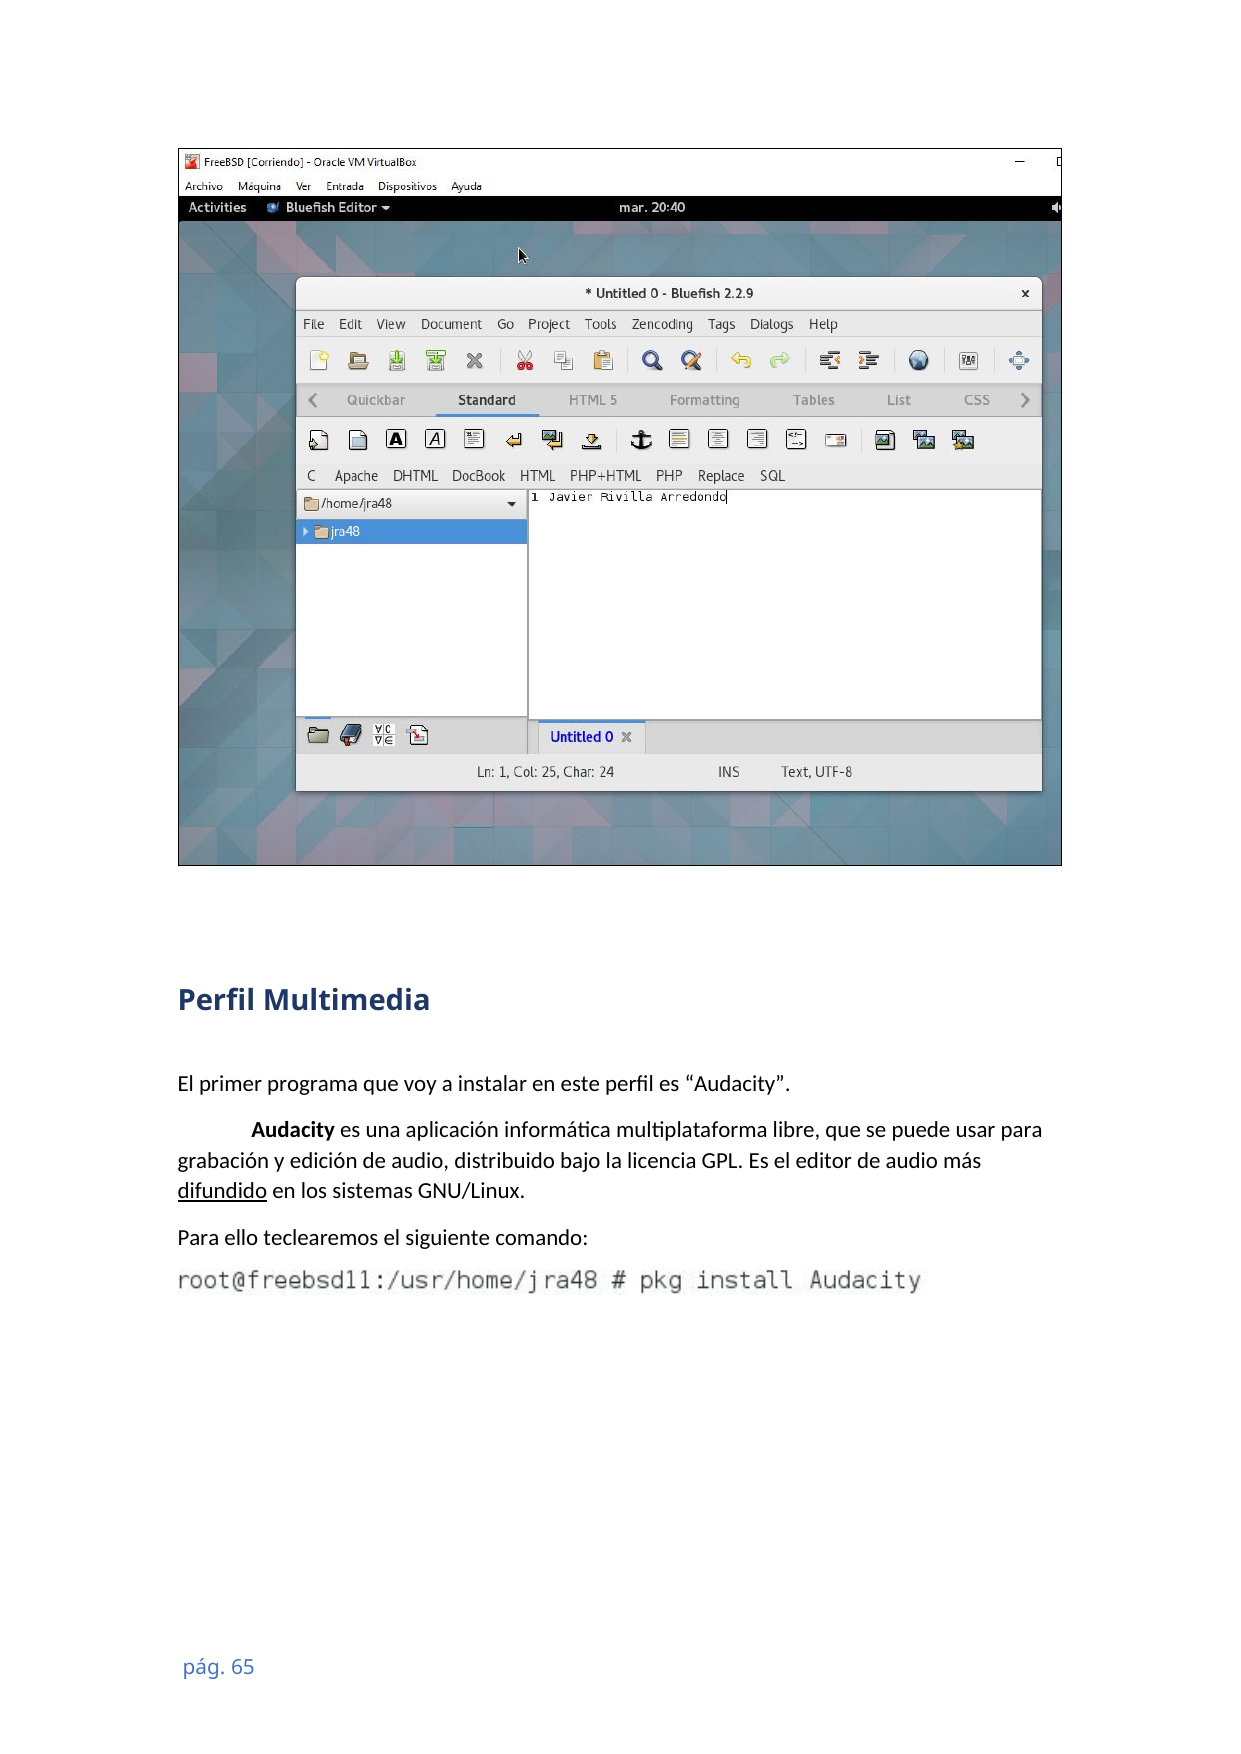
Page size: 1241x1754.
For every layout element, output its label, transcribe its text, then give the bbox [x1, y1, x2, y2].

picture [179, 149, 1061, 865]
text Para ello teclearemos el siguiente comando: [177, 1223, 1063, 1251]
subtitle Perfil Multimedia [177, 979, 1063, 1019]
picture [177, 1269, 935, 1295]
text Audacity es una aplicación informática multiplataforma libre, que se puede usar para grabación y edición de audio, distribuido bajo la licencia GPL. Es el editor de audio más difundido en los sistemas GNU/Linux. [177, 1116, 1063, 1204]
text El primer programa que voy a instalar en este perfil es “Audacity”. [177, 1069, 1063, 1097]
